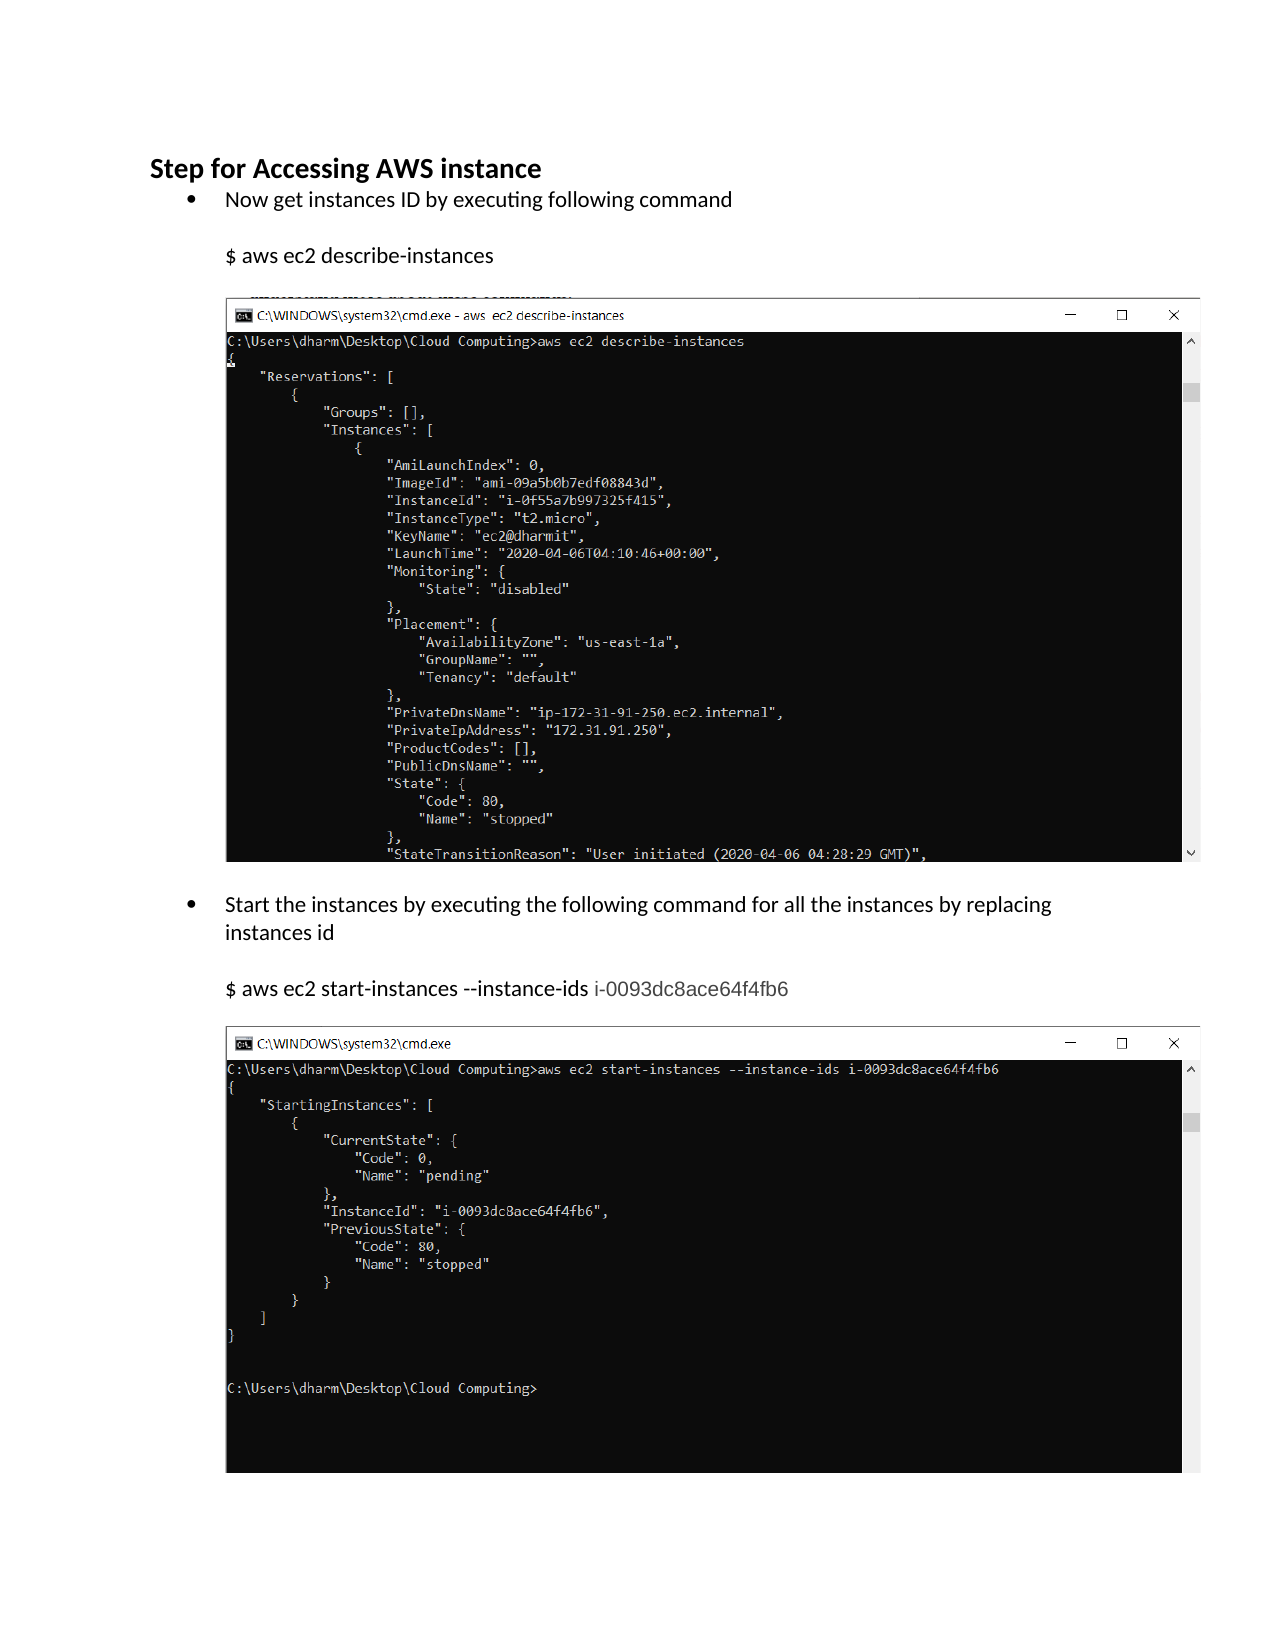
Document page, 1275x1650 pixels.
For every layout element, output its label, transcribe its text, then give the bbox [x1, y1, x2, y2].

list $ aws ec2 describe-instances [225, 242, 1125, 270]
list Start the instances by executing the following command for all the instances by replacing instances id [187, 890, 1125, 946]
list $ aws ec2 start-instances --instance-ids i-0093dc8ace64f4fb6 [225, 974, 1125, 1002]
picture [225, 1026, 1200, 1473]
text Step for Accessing AWS instance [150, 150, 1125, 186]
picture [225, 297, 1200, 862]
list Now get instances ID by executing following command [187, 186, 1125, 214]
